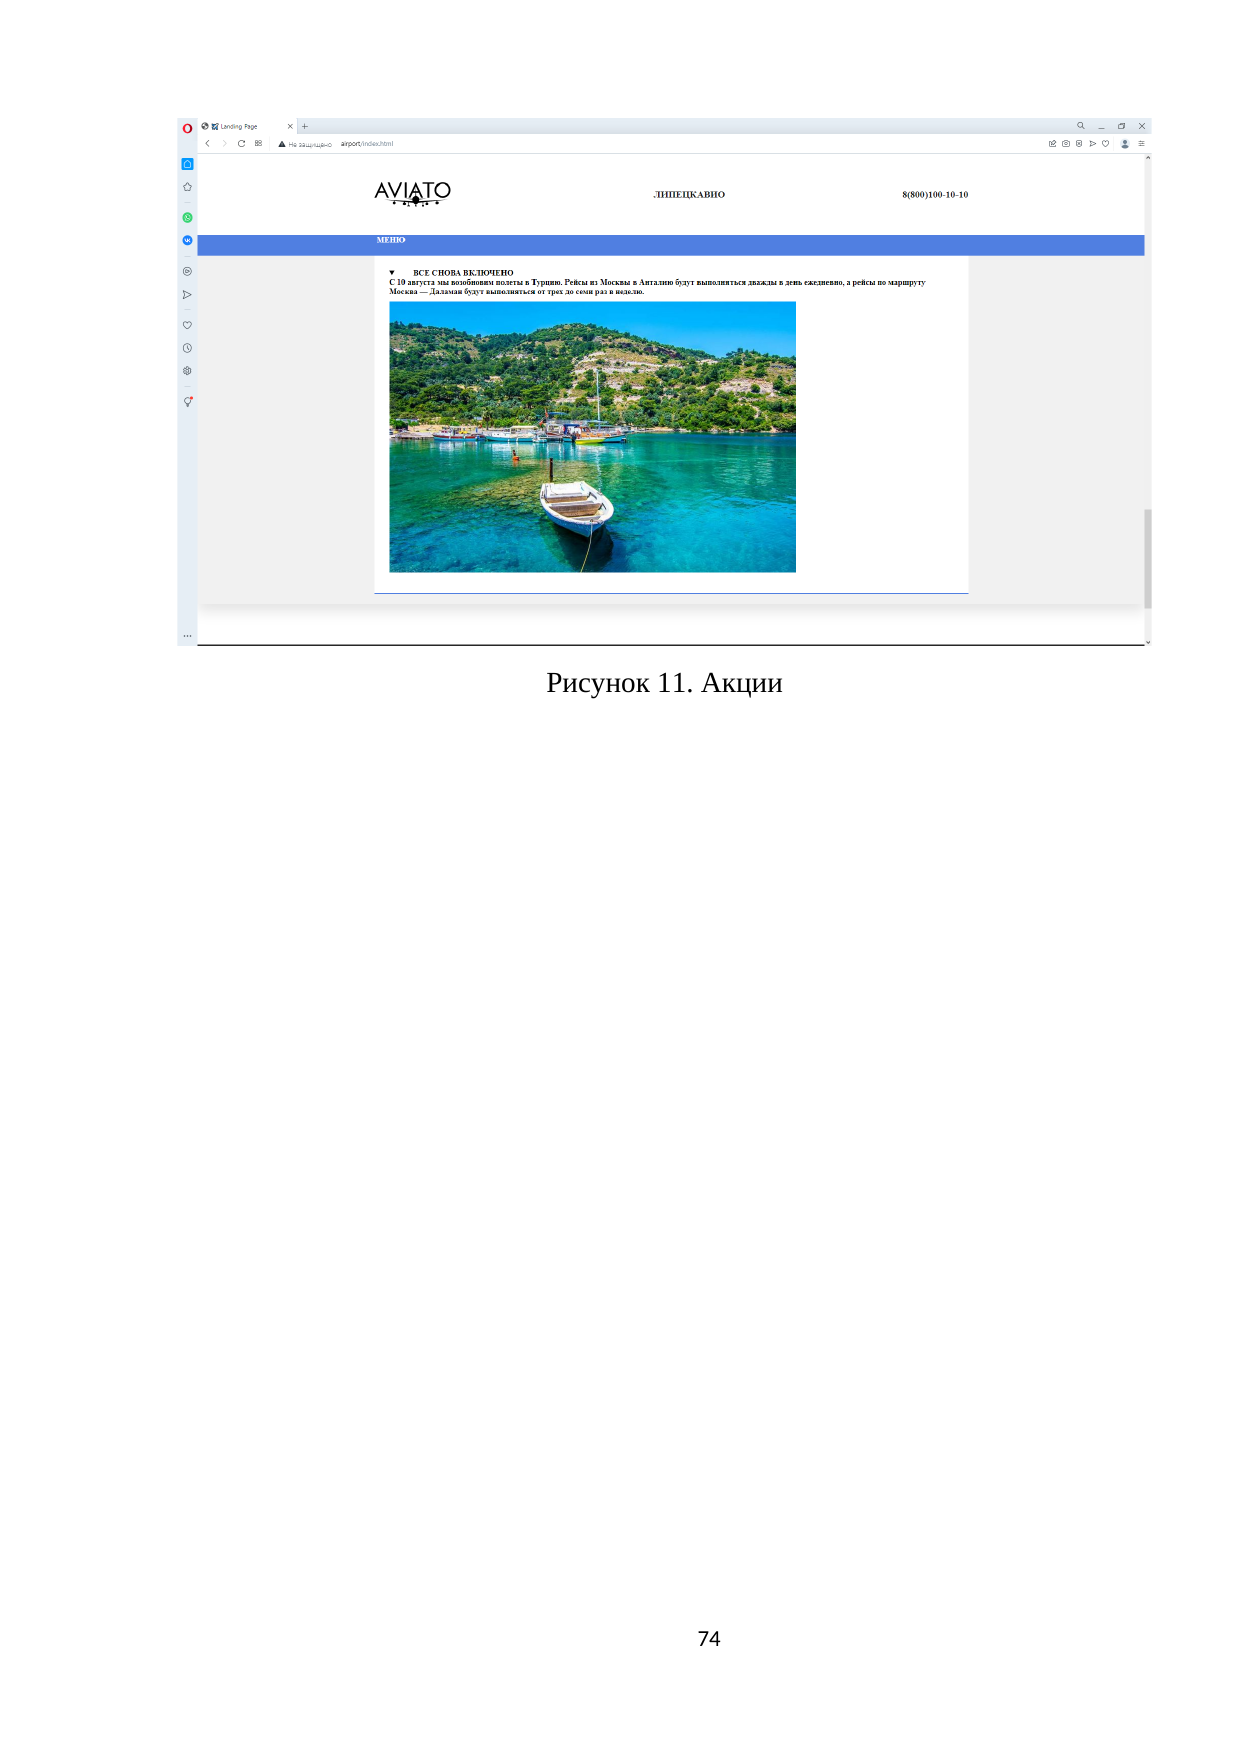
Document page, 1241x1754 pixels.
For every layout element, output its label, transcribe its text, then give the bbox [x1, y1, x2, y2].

text Рисунок 11. Акции [177, 665, 1152, 698]
picture [177, 118, 1152, 646]
